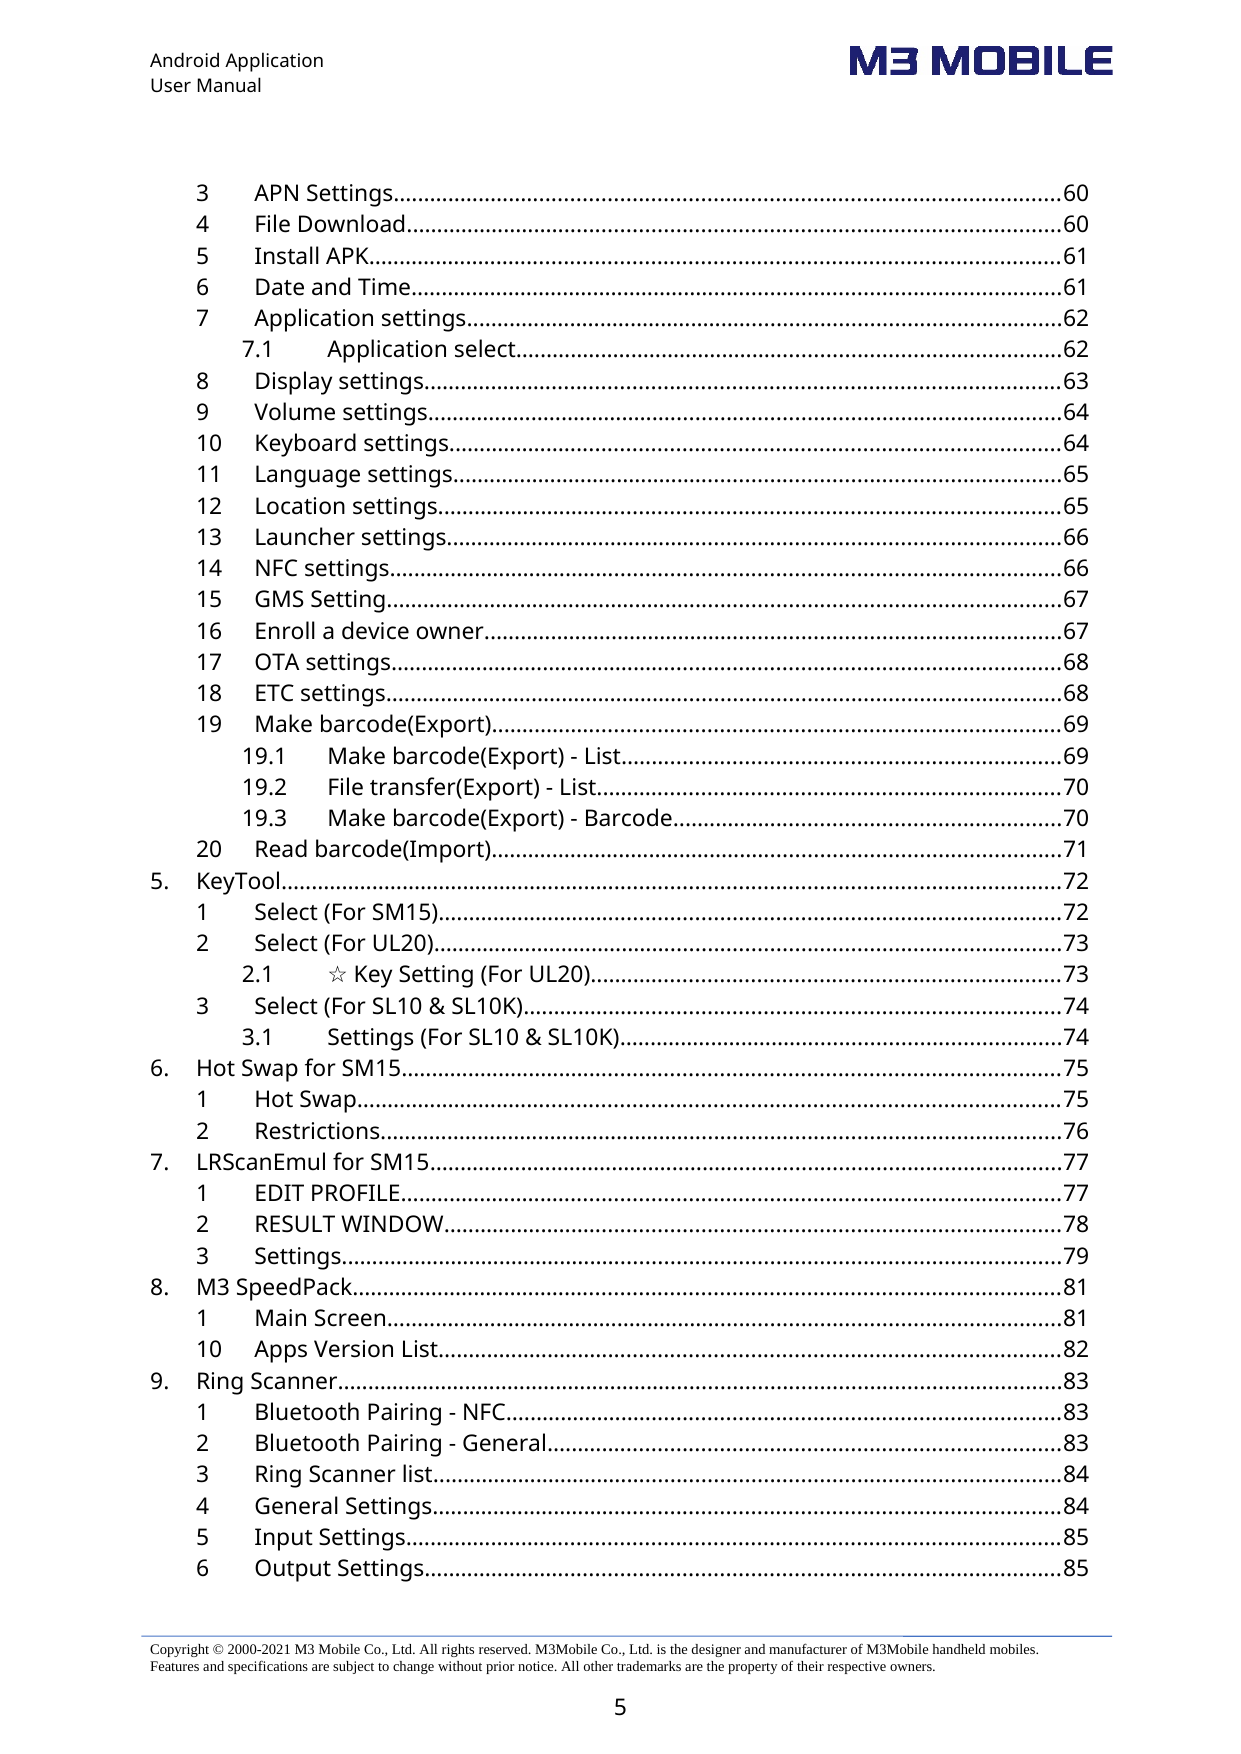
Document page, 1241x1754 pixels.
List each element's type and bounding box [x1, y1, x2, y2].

picture [850, 46, 1113, 75]
